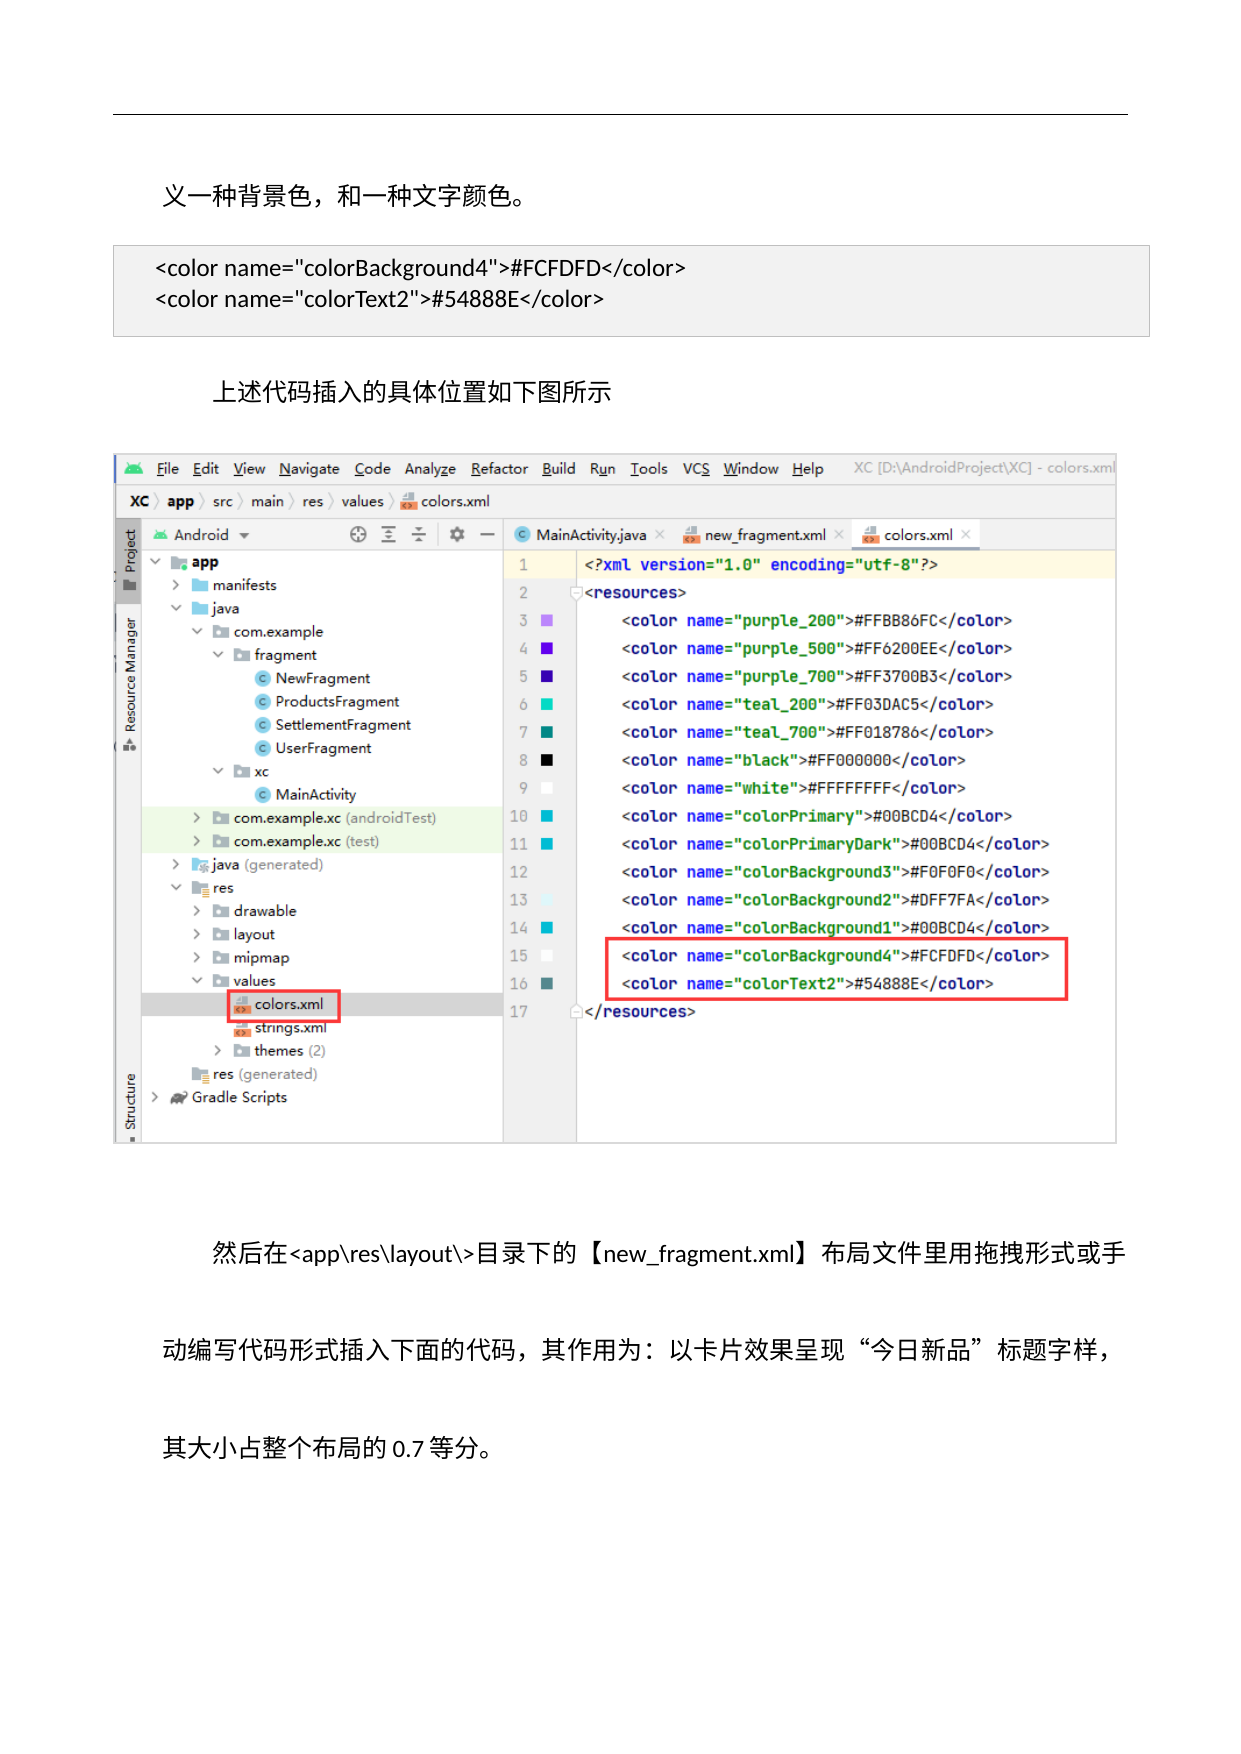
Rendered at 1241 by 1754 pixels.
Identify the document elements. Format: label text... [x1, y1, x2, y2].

text 然后在<app\res\layout\>目录下的【new_fragment.xml】布局文件里用拖拽形式或手动编写代码形式插入下面的代码，其作用为：以卡片效果呈现“今日新品”标题字样，其大小占整个布局的0.7等分。 [162, 1219, 1128, 1479]
text 上述代码插入的具体位置如下图所示 [112, 358, 1128, 423]
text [162, 162, 1128, 227]
picture [114, 455, 1115, 1142]
